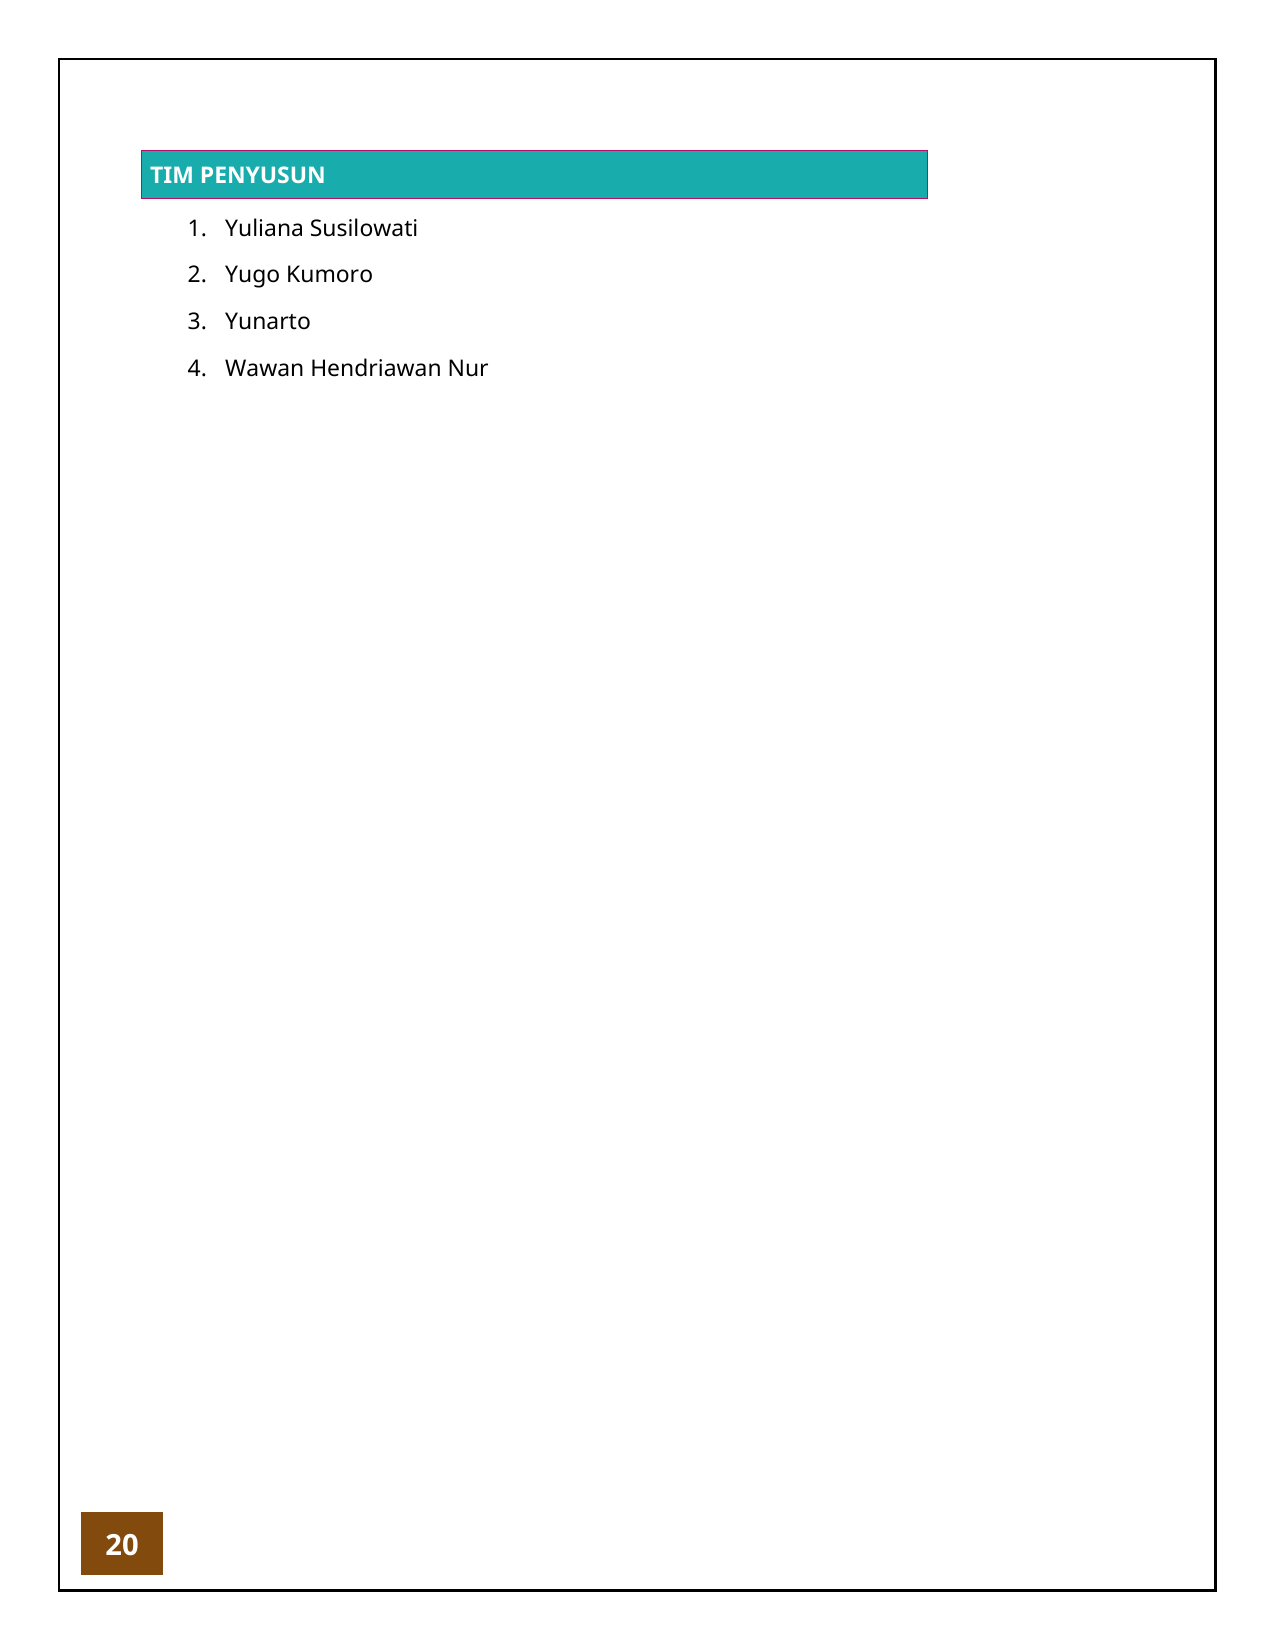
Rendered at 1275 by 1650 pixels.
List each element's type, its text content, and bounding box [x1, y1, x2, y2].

list Wawan Hendriawan Nur [187, 352, 919, 383]
list Yugo Kumoro [187, 258, 919, 289]
subtitle TIM Penyusun [142, 151, 927, 198]
list Yunarto [187, 305, 919, 336]
list Yuliana Susilowati [187, 211, 919, 243]
